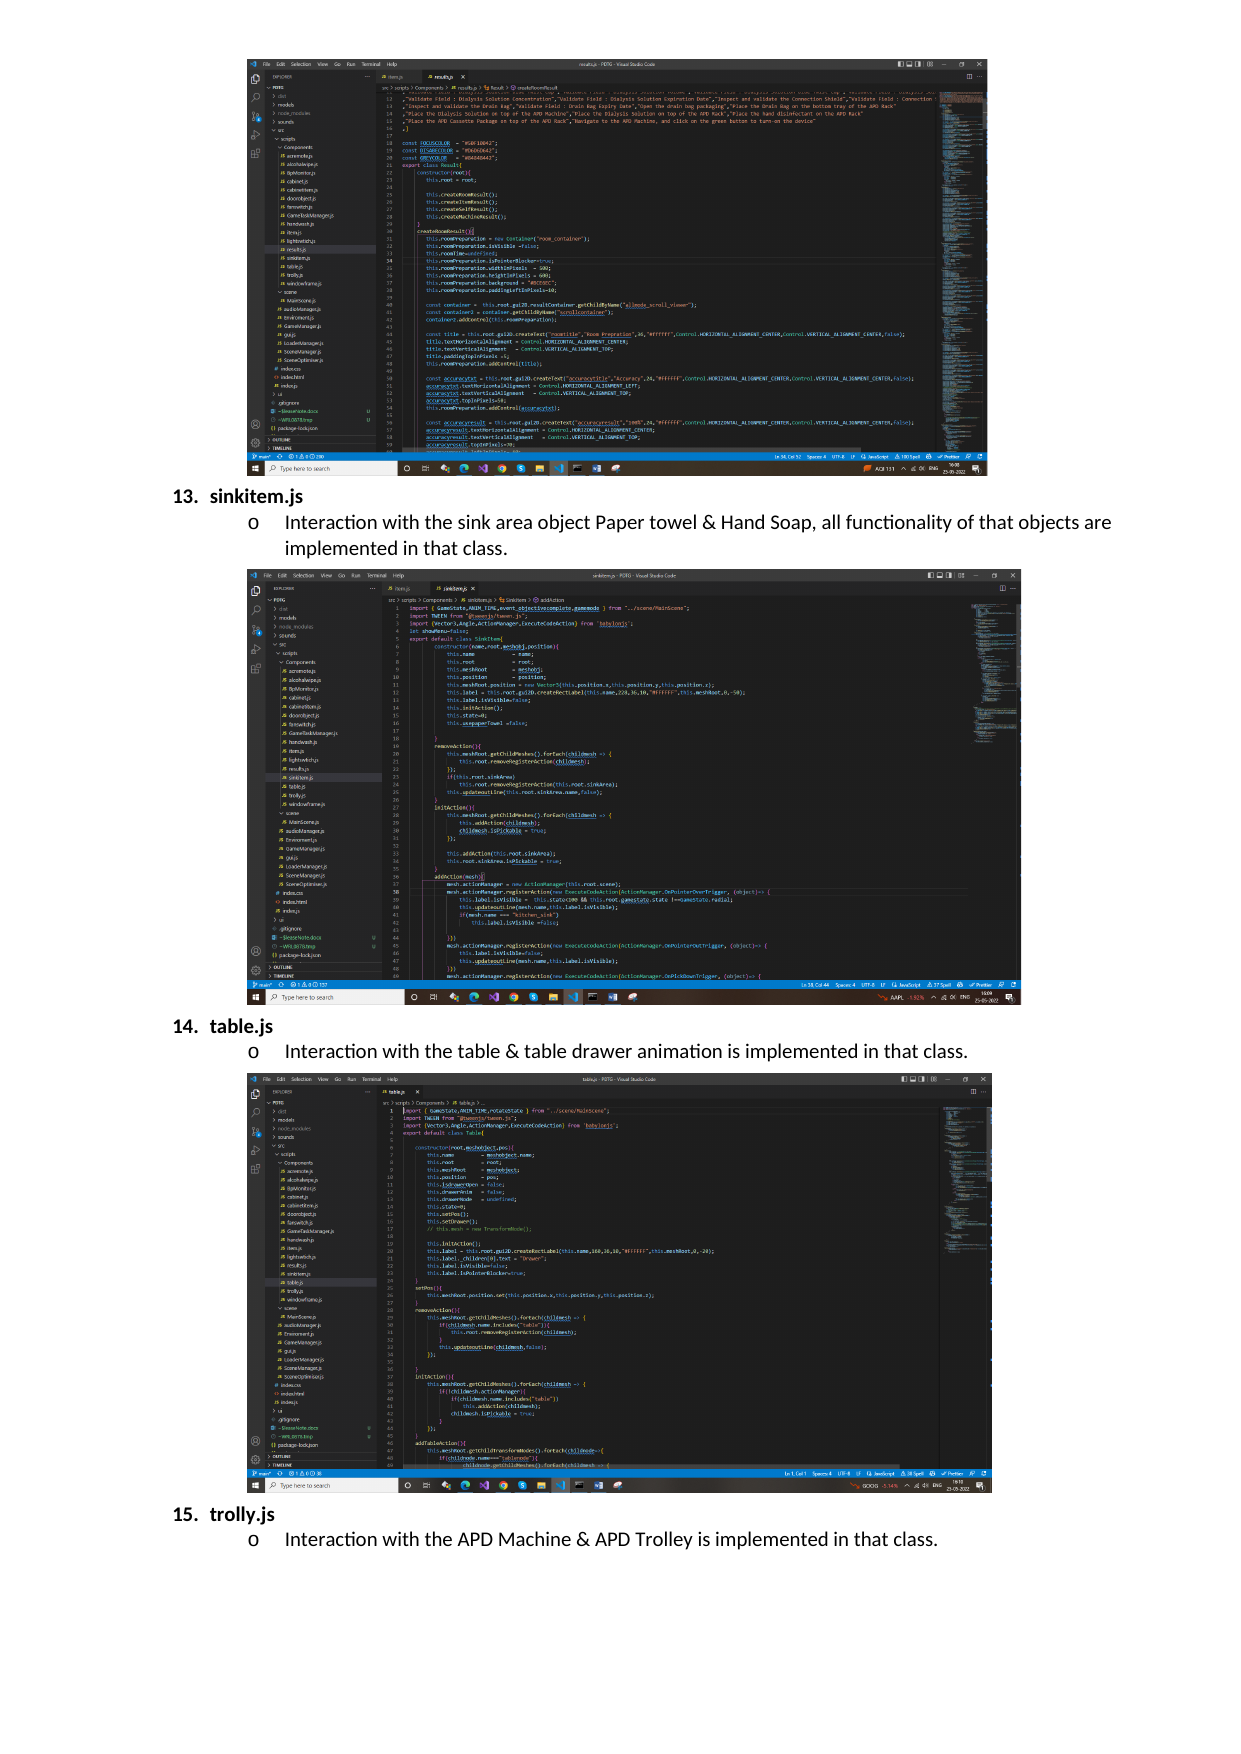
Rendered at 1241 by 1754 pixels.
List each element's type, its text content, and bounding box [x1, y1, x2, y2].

list Interaction with the APD Machine & APD Trolley is implemented in that class. [247, 1526, 1181, 1553]
list table.js [172, 1013, 1181, 1039]
picture [247, 569, 1022, 1005]
picture [247, 59, 988, 476]
list trolly.js [172, 1501, 1181, 1526]
picture [247, 1073, 992, 1493]
list Interaction with the sink area object Paper towel & Hand Soap, all functionality of that objects are implemented in that class. [247, 509, 1181, 561]
list sinkitem.js [172, 484, 1181, 509]
list Interaction with the table & table drawer animation is implemented in that class. [247, 1039, 1181, 1065]
